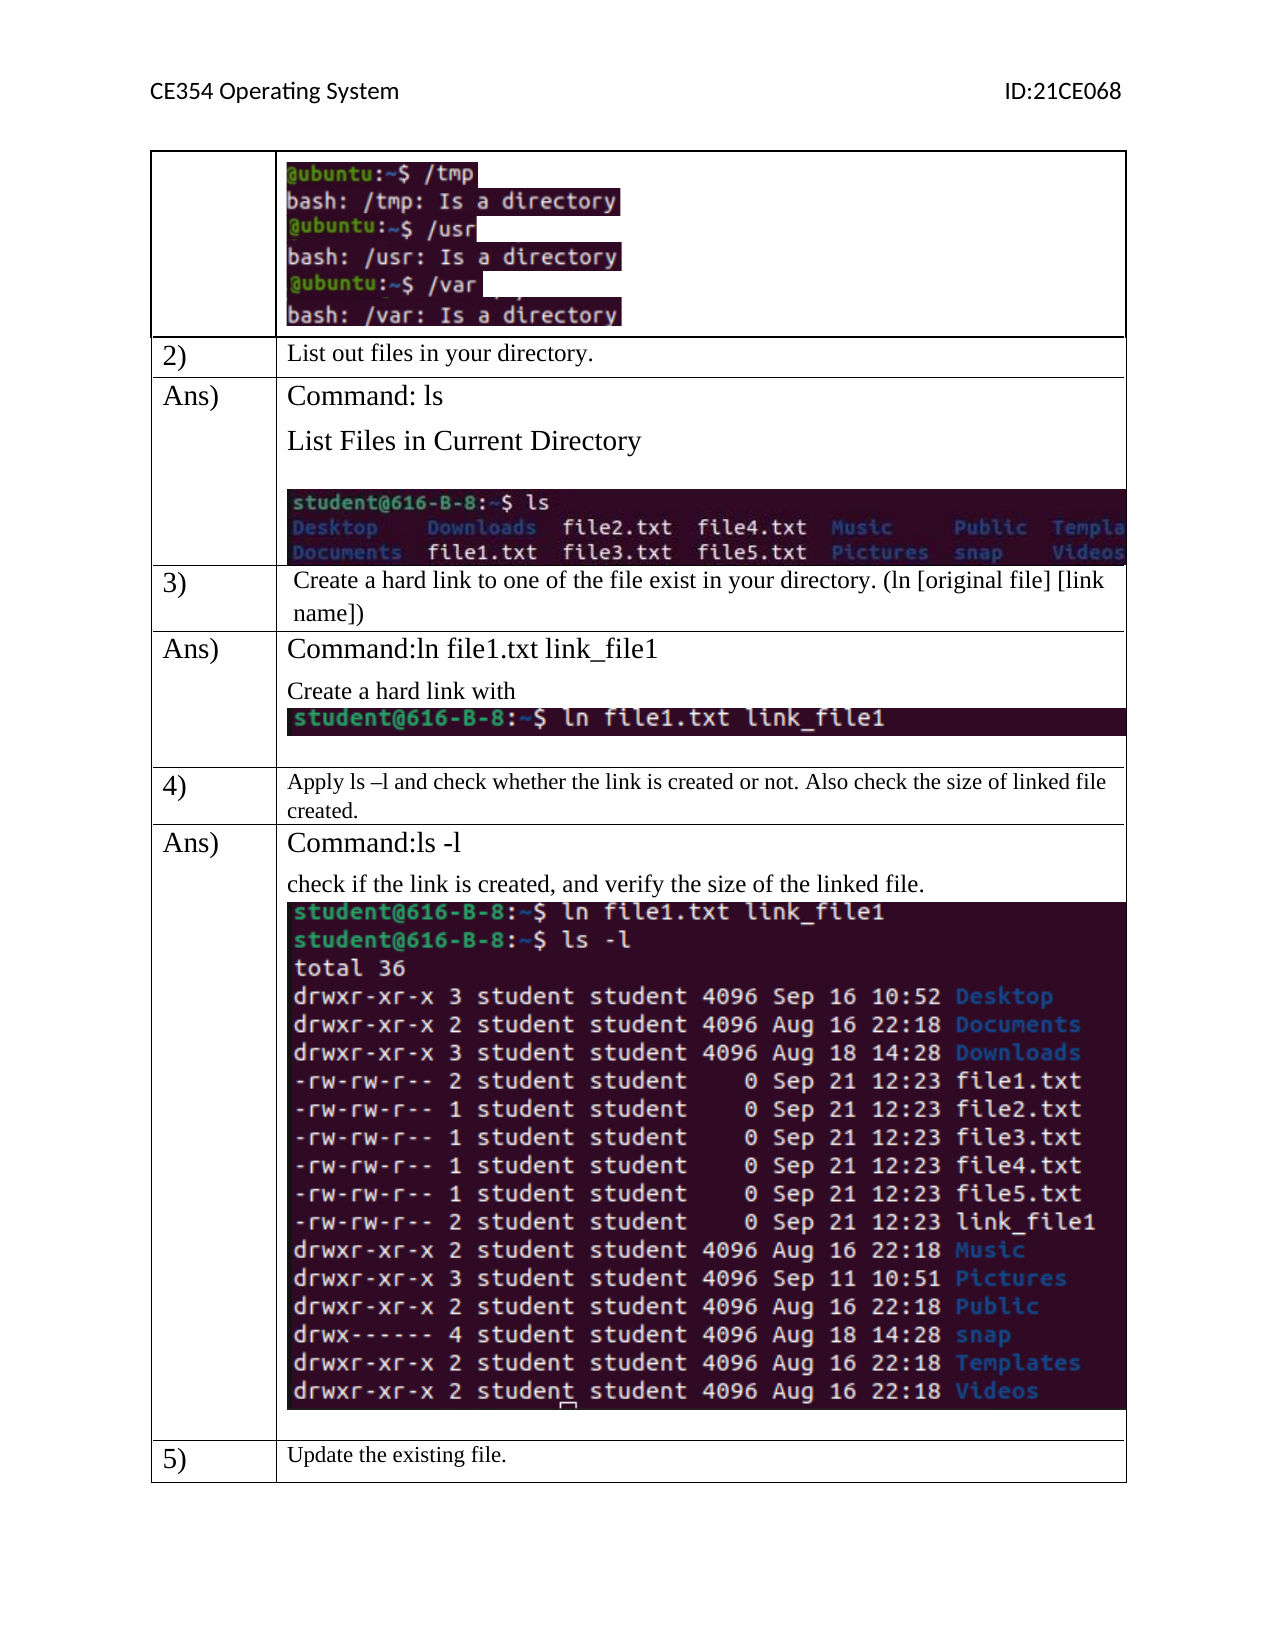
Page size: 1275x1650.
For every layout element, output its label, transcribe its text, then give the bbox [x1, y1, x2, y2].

table_cell [277, 152, 1125, 336]
table_cell Command: ls List Files in Current Directory [277, 377, 1126, 564]
picture [287, 708, 1127, 736]
table_cell Command:ls -l check if the link is created, and verify the size of the linked file. [277, 824, 1126, 1440]
table_cell Ans) [152, 378, 276, 564]
table_cell [152, 152, 275, 336]
table_cell 5) [152, 1441, 276, 1482]
table_cell 2) [152, 337, 276, 377]
table_cell Apply ls –l and check whether the link is created or not. Also check the size of linked file created. [277, 767, 1126, 823]
table_cell Update the existing file. [277, 1440, 1126, 1482]
table_cell Ans) [152, 632, 276, 767]
table_cell 4) [152, 768, 276, 823]
table_cell List out files in your directory. [277, 336, 1126, 377]
table_cell Create a hard link to one of the file exist in your directory. (ln [original file] [link name]) [277, 565, 1126, 631]
picture [287, 902, 1127, 1410]
table_cell Command:ln file1.txt link_file1 Create a hard link with [277, 631, 1126, 767]
picture [287, 489, 1127, 565]
table_cell Ans) [152, 825, 276, 1440]
table_cell 3) [152, 566, 276, 631]
picture [286, 162, 622, 326]
